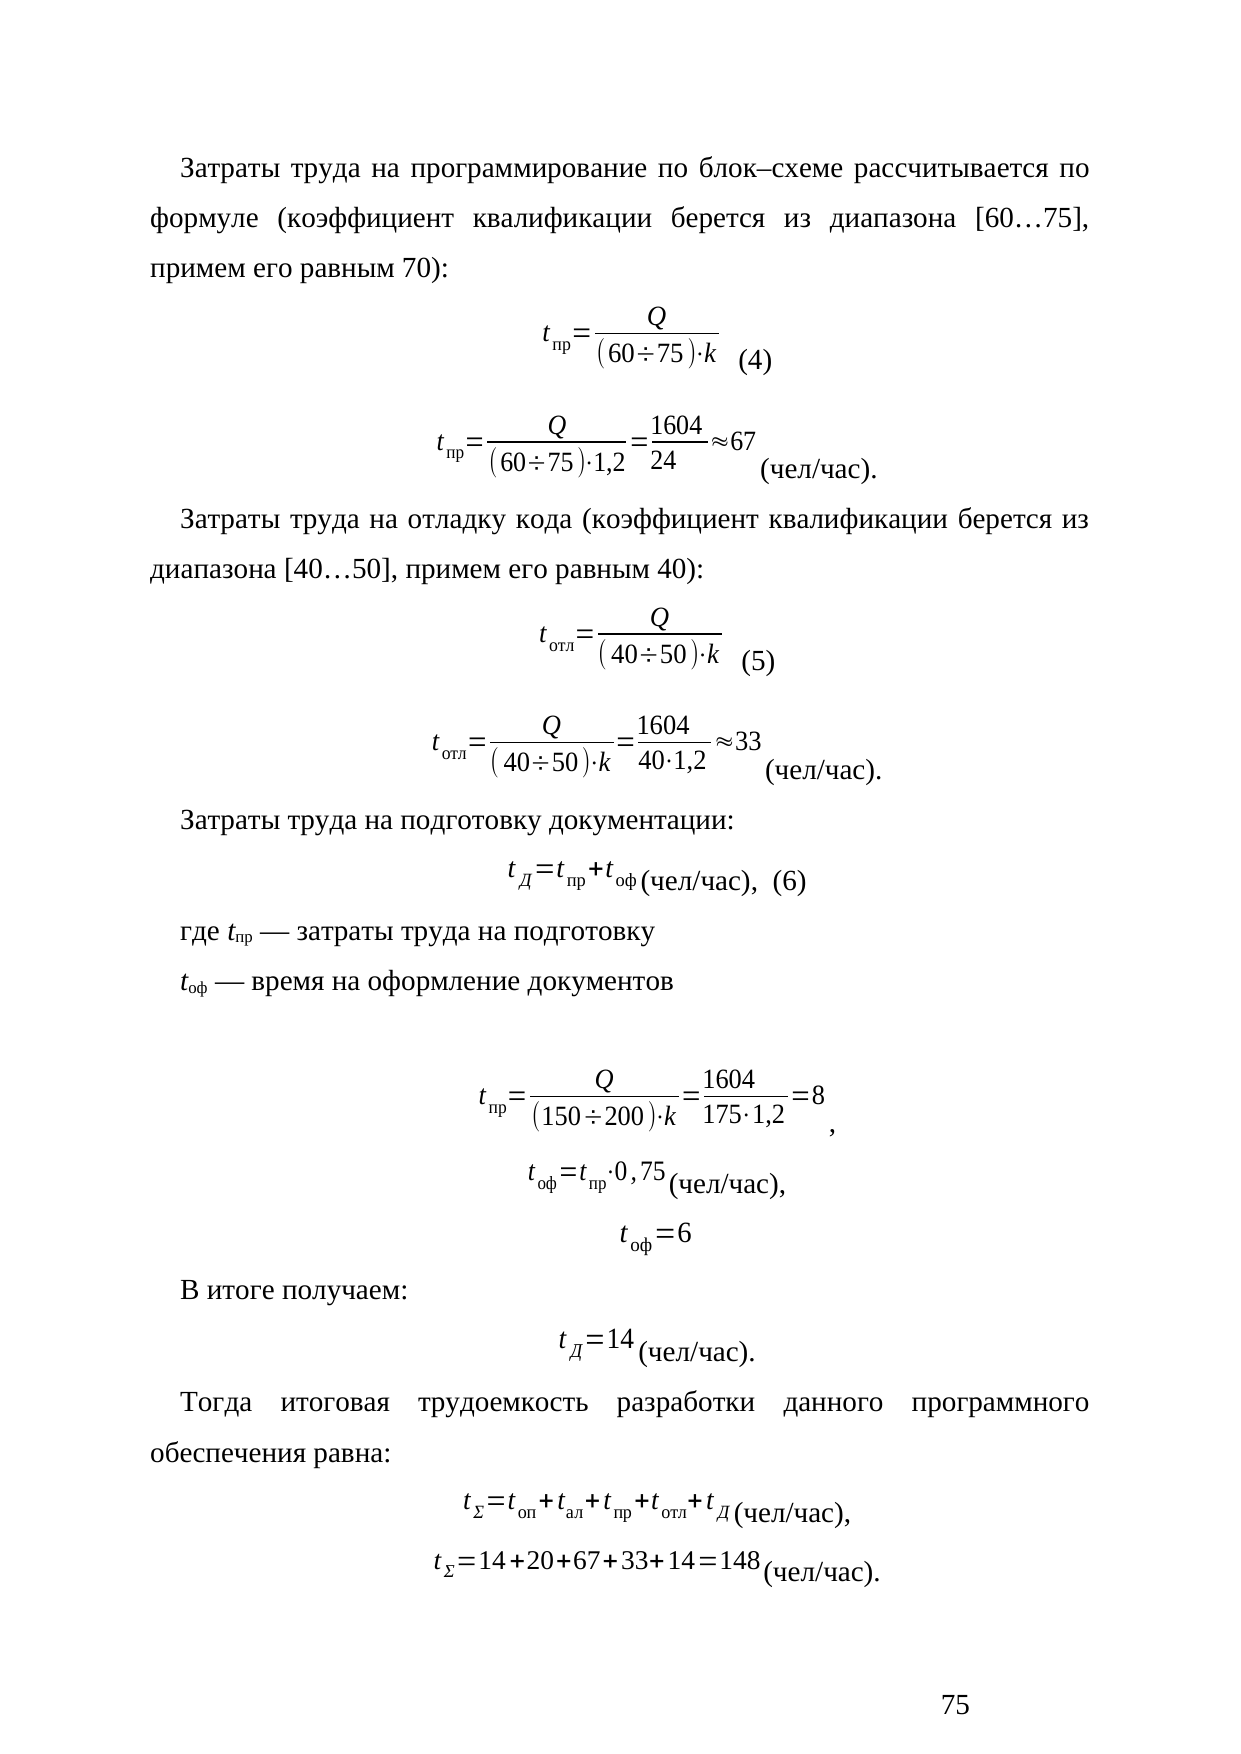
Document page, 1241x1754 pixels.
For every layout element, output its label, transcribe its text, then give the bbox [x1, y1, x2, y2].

text (чел/час), (6) [150, 852, 1090, 896]
text (чел/час), [150, 1156, 1090, 1199]
text (чел/час). [150, 409, 1090, 484]
text tоф — время на оформление документов [150, 963, 1090, 997]
text где tпр — затраты труда на подготовку [150, 913, 1090, 947]
text (чел/час). [150, 1546, 1090, 1588]
text (5) [150, 602, 1090, 677]
text В итоге получаем: [150, 1272, 1090, 1306]
text (4) [150, 301, 1090, 376]
text Затраты труда на отладку кода (коэффициент квалификации берется из диапазона [40…50], примем его равным 40): [150, 501, 1090, 585]
text (чел/час). [150, 1322, 1090, 1368]
text (чел/час), [150, 1485, 1090, 1529]
text Затраты труда на подготовку документации: [150, 802, 1090, 836]
text , [150, 1064, 1090, 1139]
text Тогда итоговая трудоемкость разработки данного программного обеспечения равна: [150, 1384, 1090, 1468]
text (чел/час). [150, 710, 1090, 785]
text Затраты труда на программирование по блок–схеме рассчитывается по формуле (коэффициент квалификации берется из диапазона [60…75], примем его равным 70): [150, 150, 1090, 284]
